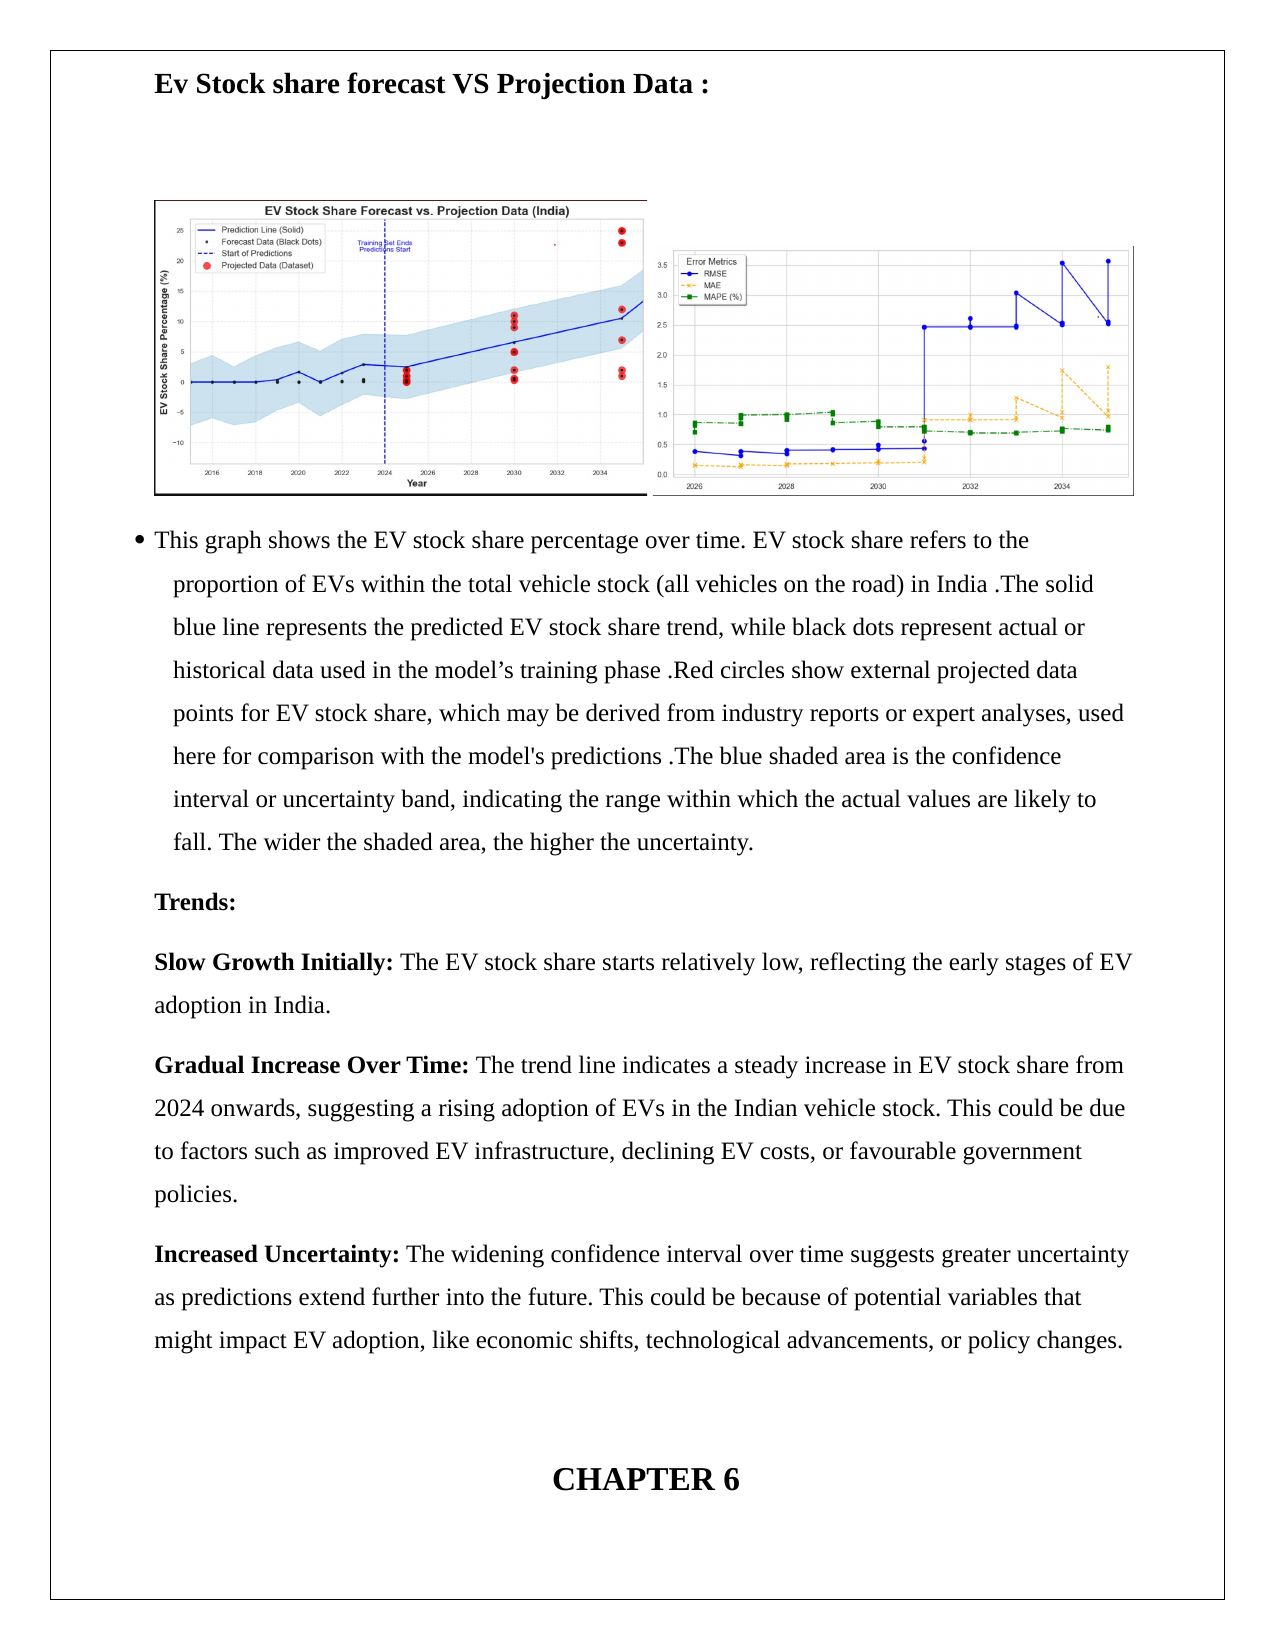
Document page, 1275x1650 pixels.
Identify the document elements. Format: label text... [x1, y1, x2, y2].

text Ev Stock share forecast VS Projection Data : [154, 67, 1138, 100]
picture [154, 200, 648, 496]
text Increased Uncertainty: The widening confidence interval over time suggests greater uncertainty as predictions extend further into the future. This could be because of potential variables that might impact EV adoption, like economic shifts, technological advancements, or policy changes. [154, 1239, 1138, 1354]
text CHAPTER 6 [154, 1459, 1138, 1498]
text Trends: [154, 887, 1138, 916]
text Slow Growth Initially: The EV stock share starts relatively low, reflecting the early stages of EV adoption in India. [154, 947, 1138, 1019]
list This graph shows the EV stock share percentage over time. EV stock share refers to the proportion of EVs within the total vehicle stock (all vehicles on the road) in India .The solid blue line represents the predicted EV stock share trend, while black dots represent actual or historical data used in the model’s training phase .Red circles show external projected data points for EV stock share, which may be derived from industry reports or expert analyses, used here for comparison with the model's predictions .The blue shaded area is the confidence interval or uncertainty band, indicating the range within which the actual values are likely to fall. The wider the shaded area, the higher the uncertainty. [135, 526, 1138, 856]
text Gradual Increase Over Time: The trend line indicates a steady increase in EV stock share from 2024 onwards, suggesting a rising adoption of EVs in the Indian vehicle stock. This could be due to factors such as improved EV infrastructure, declining EV costs, or favourable government policies. [154, 1050, 1138, 1208]
picture [652, 246, 1134, 496]
